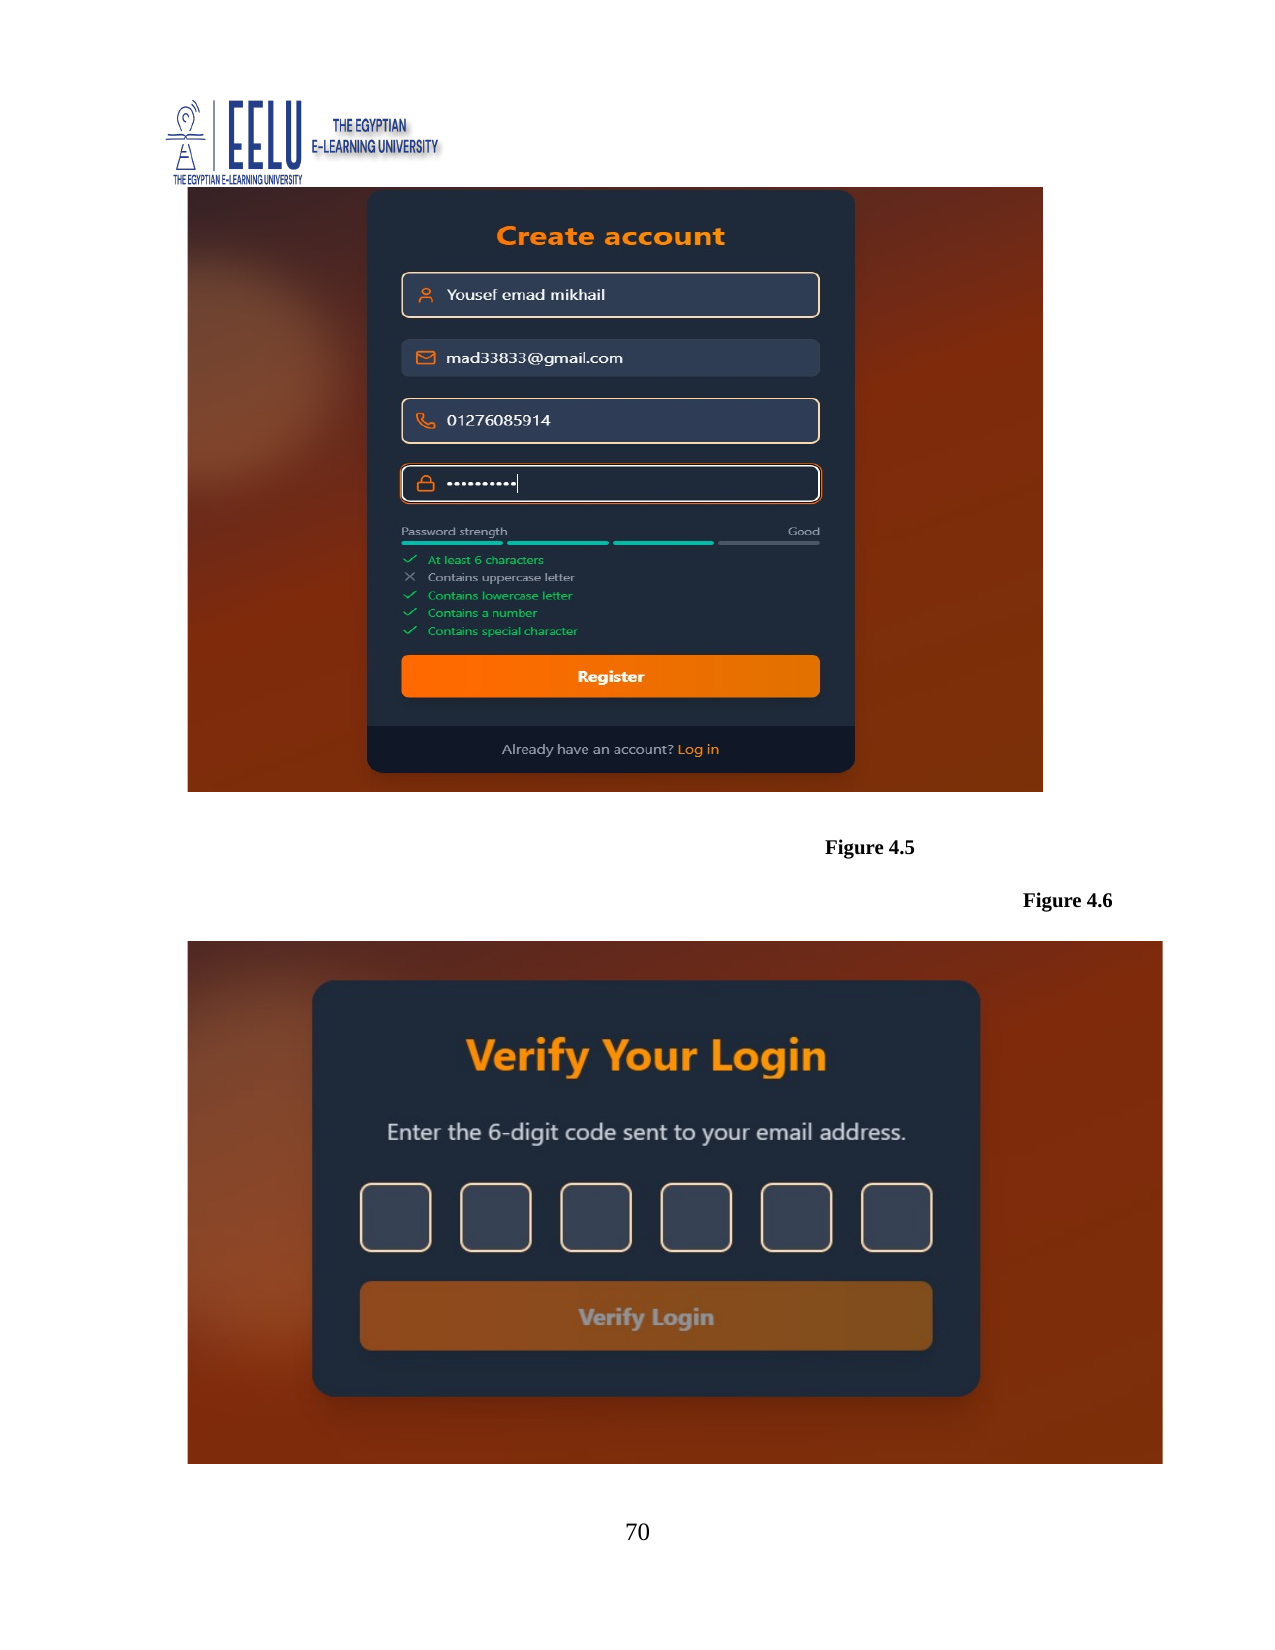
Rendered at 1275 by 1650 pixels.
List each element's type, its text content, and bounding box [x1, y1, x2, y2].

picture [187, 941, 1163, 1464]
text Figure 4.5 [787, 835, 1125, 859]
picture [150, 75, 1043, 792]
text Figure 4.6 [787, 888, 1125, 912]
